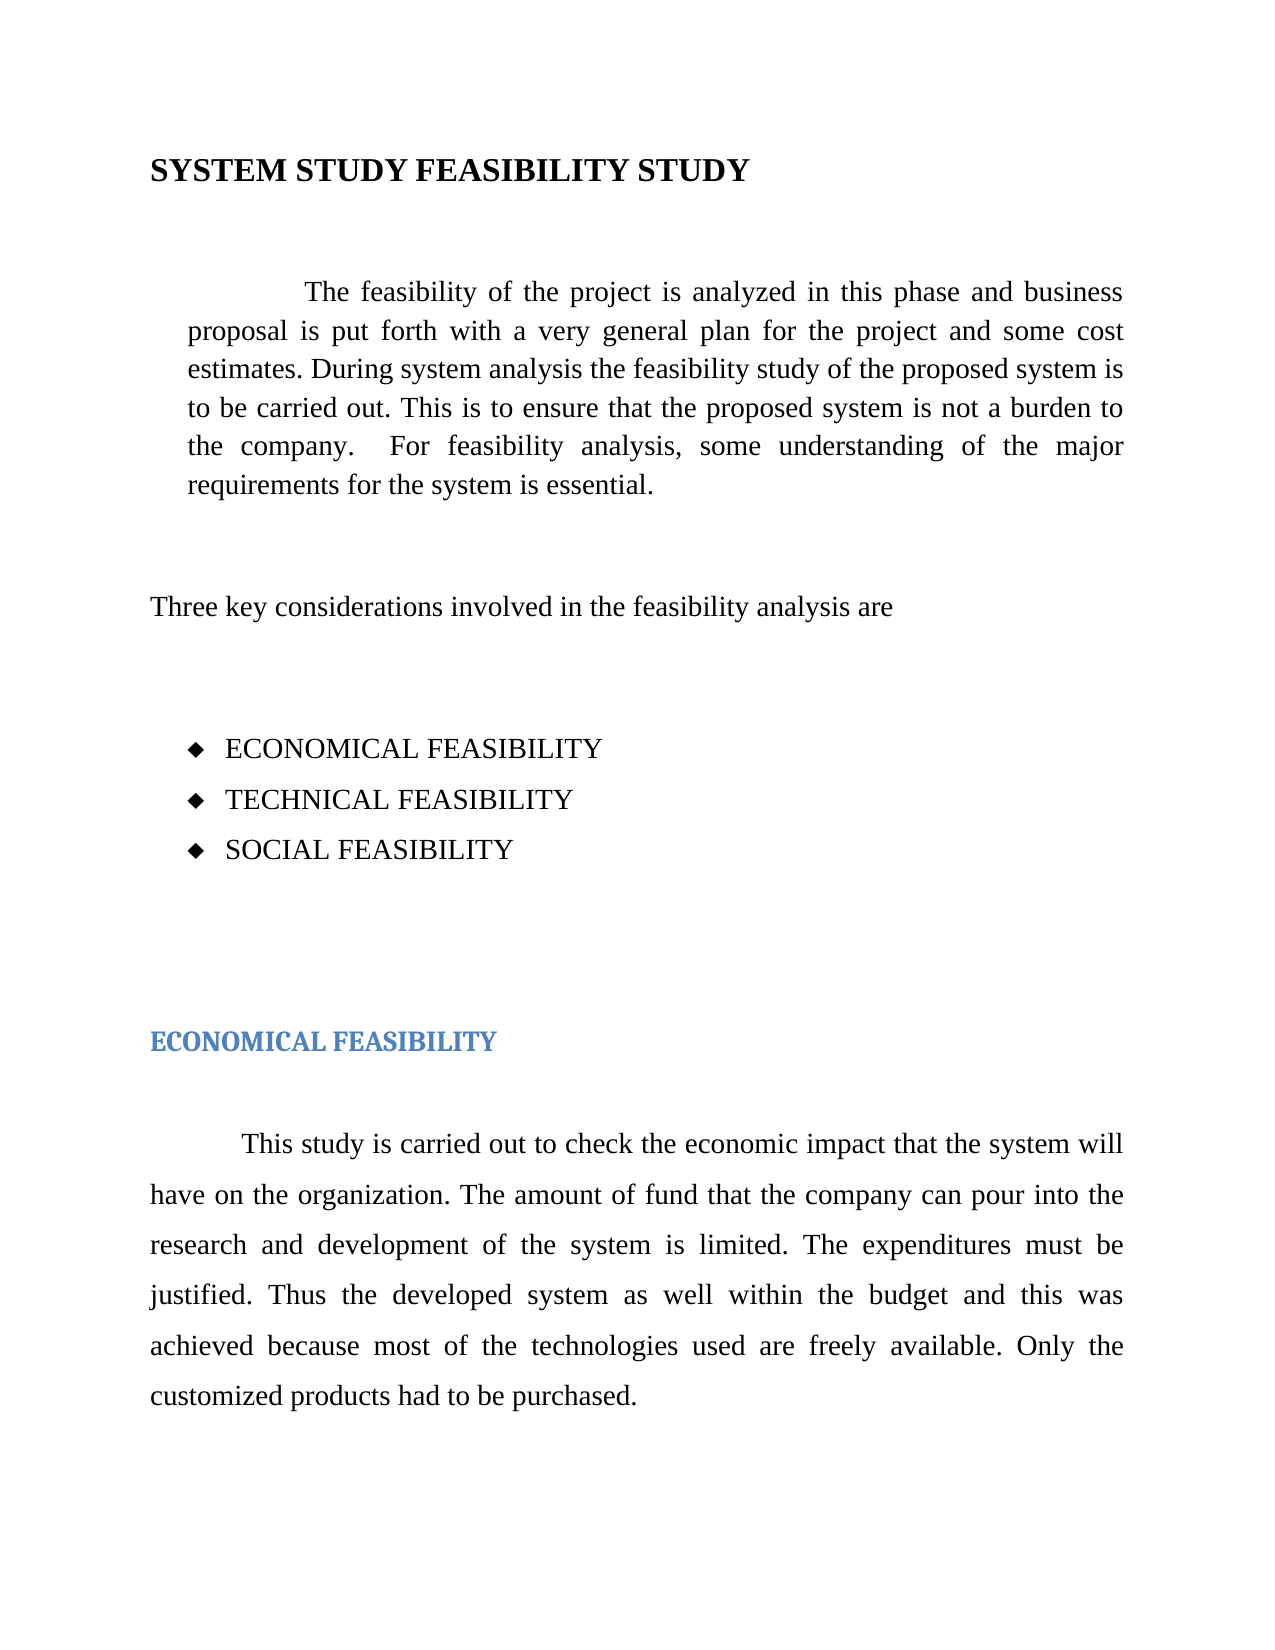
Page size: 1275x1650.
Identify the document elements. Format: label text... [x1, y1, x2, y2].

text Three key considerations involved in the feasibility analysis are [150, 589, 1125, 623]
text This study is carried out to check the economic impact that the system will have on the organization. The amount of fund that the company can pour into the research and development of the system is limited. The expenditures must be justified. Thus the developed system as well within the budget and this was achieved because most of the technologies used are freely available. Only the customized products had to be purchased. [150, 1126, 1125, 1412]
list ECONOMICAL FEASIBILITY [187, 732, 1125, 765]
text The feasibility of the project is analyzed in this phase and business proposal is put forth with a very general plan for the project and some cost estimates. During system analysis the feasibility study of the proposed system is to be carried out. This is to ensure that the proposed system is not a burden to the company. For feasibility analysis, some understanding of the major requirements for the system is essential. [187, 274, 1125, 501]
list SOCIAL FEASIBILITY [187, 832, 1125, 866]
subtitle SYSTEM STUDY FEASIBILITY STUDY [150, 150, 1125, 188]
list TECHNICAL FEASIBILITY [187, 782, 1125, 816]
subtitle ECONOMICAL FEASIBILITY [150, 1025, 1125, 1059]
